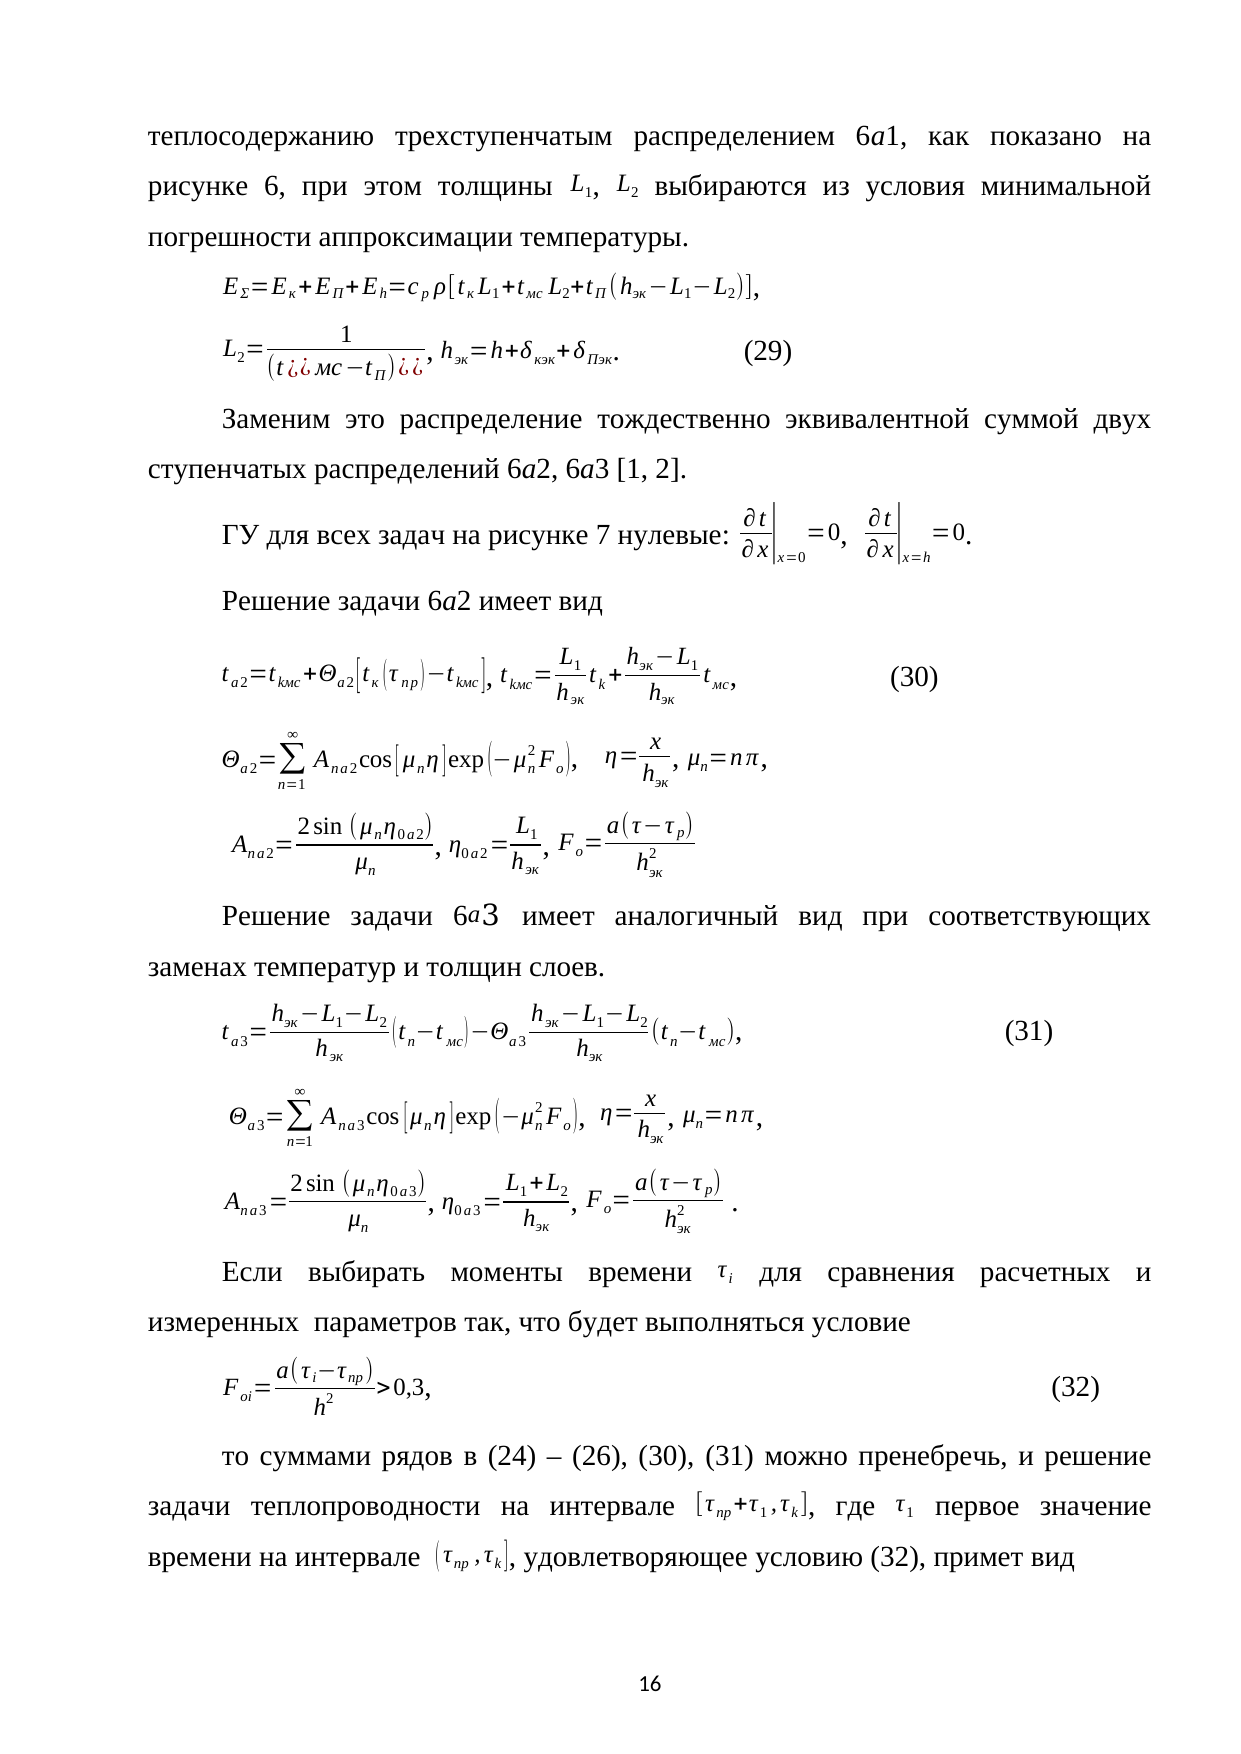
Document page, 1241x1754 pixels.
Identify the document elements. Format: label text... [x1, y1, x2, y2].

text Решение задачи 6а2 имеет вид [148, 583, 1152, 617]
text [148, 118, 1152, 252]
text , , , [148, 1082, 1152, 1149]
text ГУ для всех задач на рисунке 7 нулевые: , . [148, 501, 1152, 566]
text , , . [148, 1166, 1152, 1237]
text Если выбирать моменты времени для сравнения расчетных и измеренных параметров так, что будет выполняться условие [148, 1254, 1152, 1338]
text , [148, 269, 1152, 304]
text Решение задачи 63 имеет аналогичный вид при соответствующих заменах температур и толщин слоев. [148, 897, 1152, 982]
text , . (29) [148, 321, 1152, 384]
text , (32) [148, 1355, 1152, 1421]
text , , (30) [148, 642, 1152, 709]
text то суммами рядов в (24) – (26), (30), (31) можно пренебречь, и решение задачи теплопроводности на интервале , где первое значение времени на интервале , удовлетворяющее условию (32), примет вид [148, 1438, 1152, 1573]
text , , [148, 809, 1152, 880]
text Заменим это распределение тождественно эквивалентной суммой двух ступенчатых распределений 6а2, 6а3 [1, 2]. [148, 401, 1152, 485]
text , (31) [148, 999, 1152, 1066]
text , , , [148, 726, 1152, 793]
